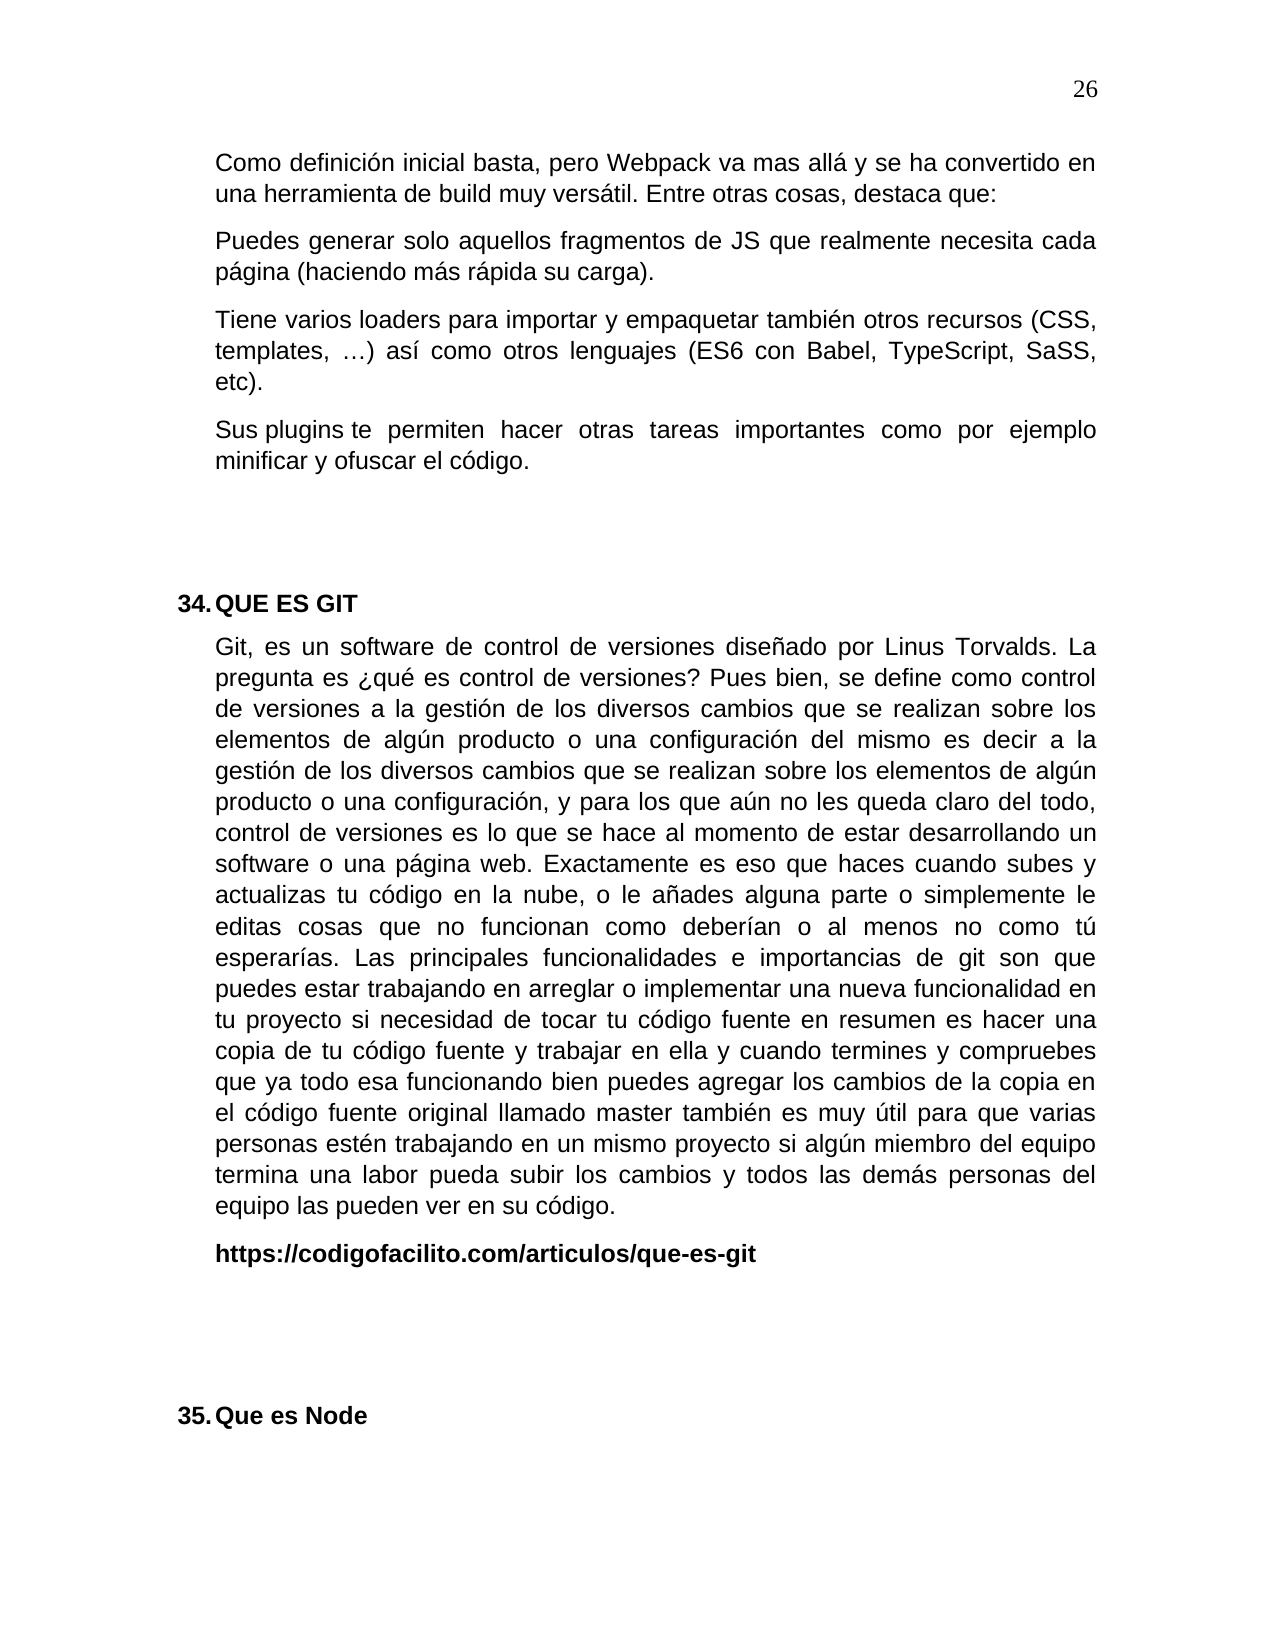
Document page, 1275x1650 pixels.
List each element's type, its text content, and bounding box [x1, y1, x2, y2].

text Tiene varios loaders para importar y empaquetar también otros recursos (CSS, templates, …) así como otros lenguajes (ES6 con Babel, TypeScript, SaSS, etc). [215, 305, 1098, 396]
text Como definición inicial basta, pero Webpack va mas allá y se ha convertido en una herramienta de build muy versátil. Entre otras cosas, destaca que: [215, 148, 1098, 207]
text Sus plugins te permiten hacer otras tareas importantes como por ejemplo minificar y ofuscar el código. [215, 415, 1098, 475]
list Que es Node [177, 1401, 1098, 1430]
text https://codigofacilito.com/articulos/que-es-git [215, 1239, 1098, 1267]
list QUE ES GIT [177, 589, 1098, 618]
text Git, es un software de control de versiones diseñado por Linus Torvalds. La pregunta es ¿qué es control de versiones? Pues bien, se define como control de versiones a la gestión de los diversos cambios que se realizan sobre los elementos de algún producto o una configuración del mismo es decir a la gestión de los diversos cambios que se realizan sobre los elementos de algún producto o una configuración, y para los que aún no les queda claro del todo, control de versiones es lo que se hace al momento de estar desarrollando un software o una página web. Exactamente es eso que haces cuando subes y actualizas tu código en la nube, o le añades alguna parte o simplemente le editas cosas que no funcionan como deberían o al menos no como tú esperarías. Las principales funcionalidades e importancias de git son que puedes estar trabajando en arreglar o implementar una nueva funcionalidad en tu proyecto si necesidad de tocar tu código fuente en resumen es hacer una copia de tu código fuente y trabajar en ella y cuando termines y compruebes que ya todo esa funcionando bien puedes agregar los cambios de la copia en el código fuente original llamado master también es muy útil para que varias personas estén trabajando en un mismo proyecto si algún miembro del equipo termina una labor pueda subir los cambios y todos las demás personas del equipo las pueden ver en su código. [215, 632, 1098, 1220]
text Puedes generar solo aquellos fragmentos de JS que realmente necesita cada página (haciendo más rápida su carga). [215, 226, 1098, 286]
